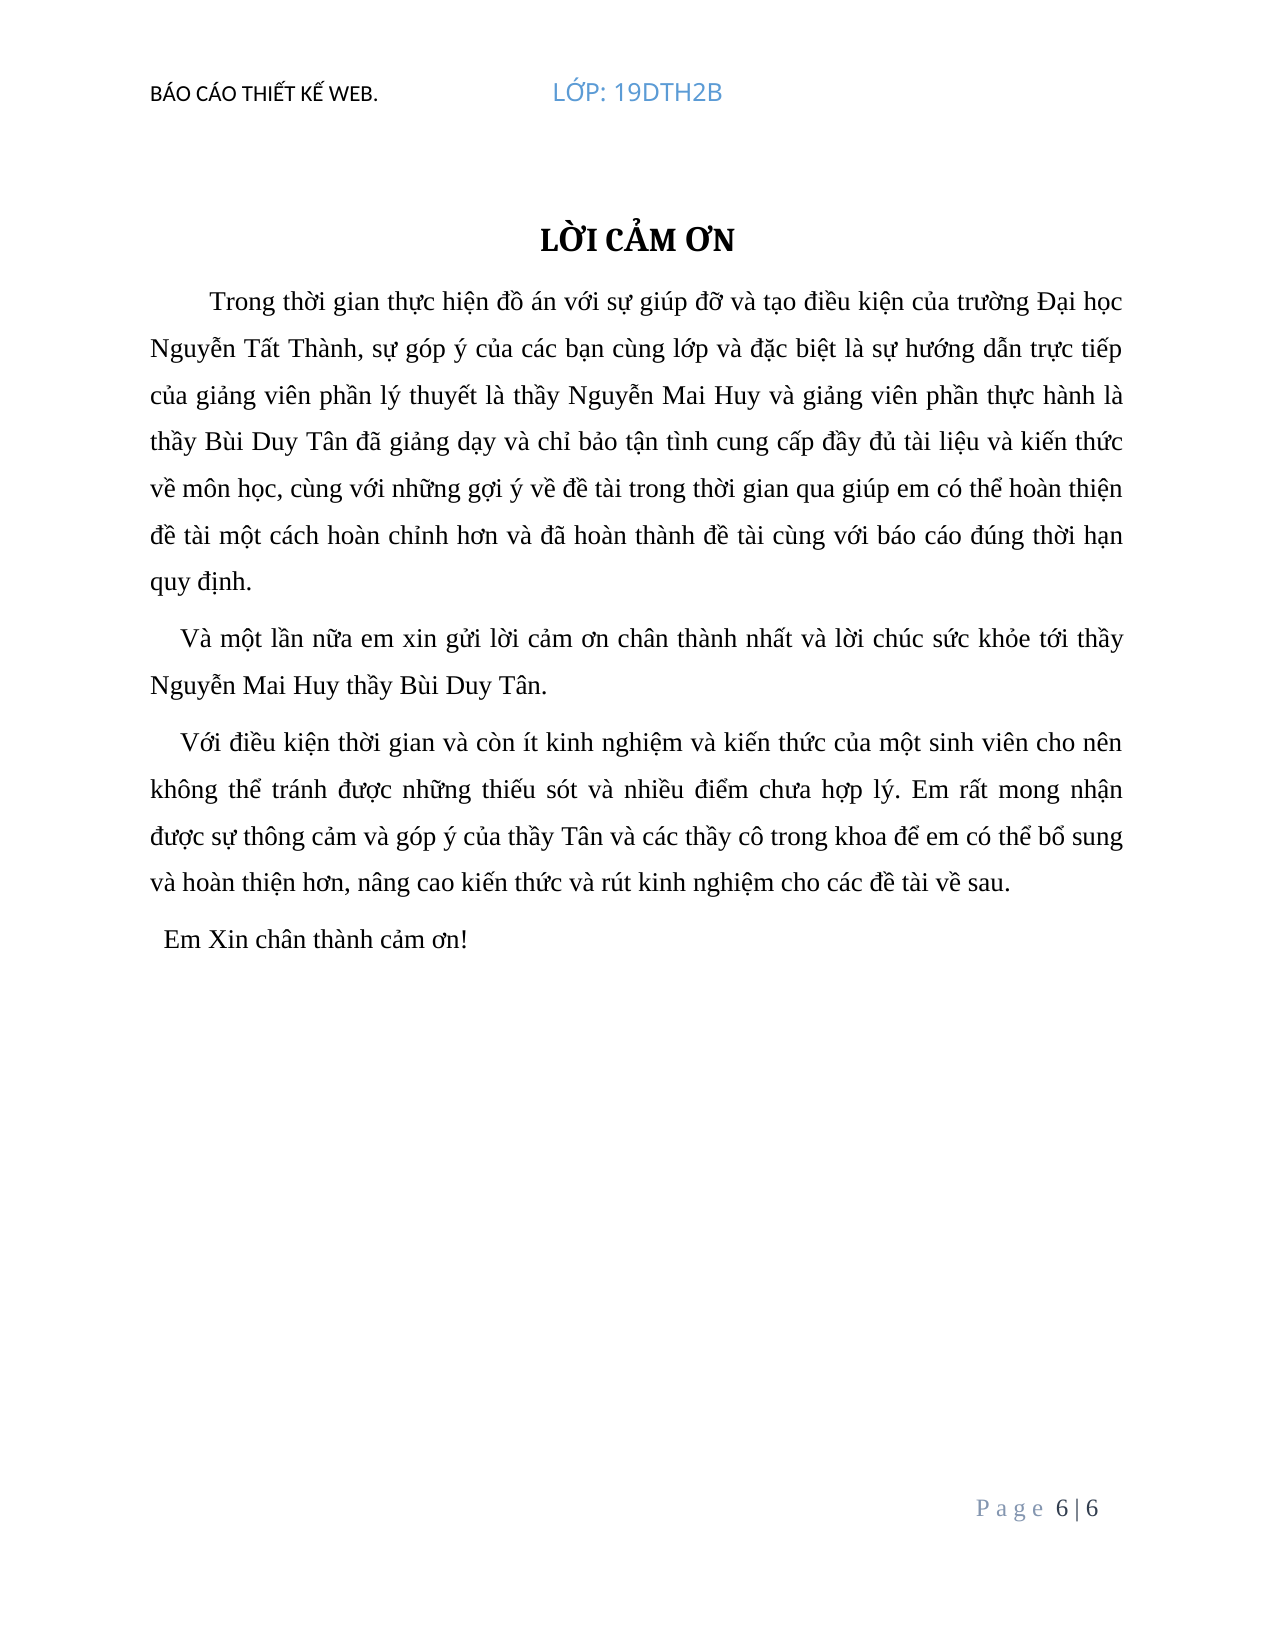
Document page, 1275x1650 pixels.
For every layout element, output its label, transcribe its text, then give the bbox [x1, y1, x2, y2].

text Và một lần nữa em xin gửi lời cảm ơn chân thành nhất và lời chúc sức khỏe tới thầy Nguyễn Mai Huy thầy Bùi Duy Tân. [150, 622, 1125, 700]
subtitle LỜI CẢM ƠN [150, 222, 1125, 260]
text Với điều kiện thời gian và còn ít kinh nghiệm và kiến thức của một sinh viên cho nên không thể tránh được những thiếu sót và nhiều điểm chưa hợp lý. Em rất mong nhận được sự thông cảm và góp ý của thầy Tân và các thầy cô trong khoa để em có thể bổ sung và hoàn thiện hơn, nâng cao kiến thức và rút kinh nghiệm cho các đề tài về sau. [150, 726, 1125, 897]
text Trong thời gian thực hiện đồ án với sự giúp đỡ và tạo điều kiện của trường Đại học Nguyễn Tất Thành, sự góp ý của các bạn cùng lớp và đặc biệt là sự hướng dẫn trực tiếp của giảng viên phần lý thuyết là thầy Nguyễn Mai Huy và giảng viên phần thực hành là thầy Bùi Duy Tân đã giảng dạy và chỉ bảo tận tình cung cấp đầy đủ tài liệu và kiến thức về môn học, cùng với những gợi ý về đề tài trong thời gian qua giúp em có thể hoàn thiện đề tài một cách hoàn chỉnh hơn và đã hoàn thành đề tài cùng với báo cáo đúng thời hạn quy định. [150, 285, 1125, 597]
text Em Xin chân thành cảm ơn! [150, 923, 1125, 954]
